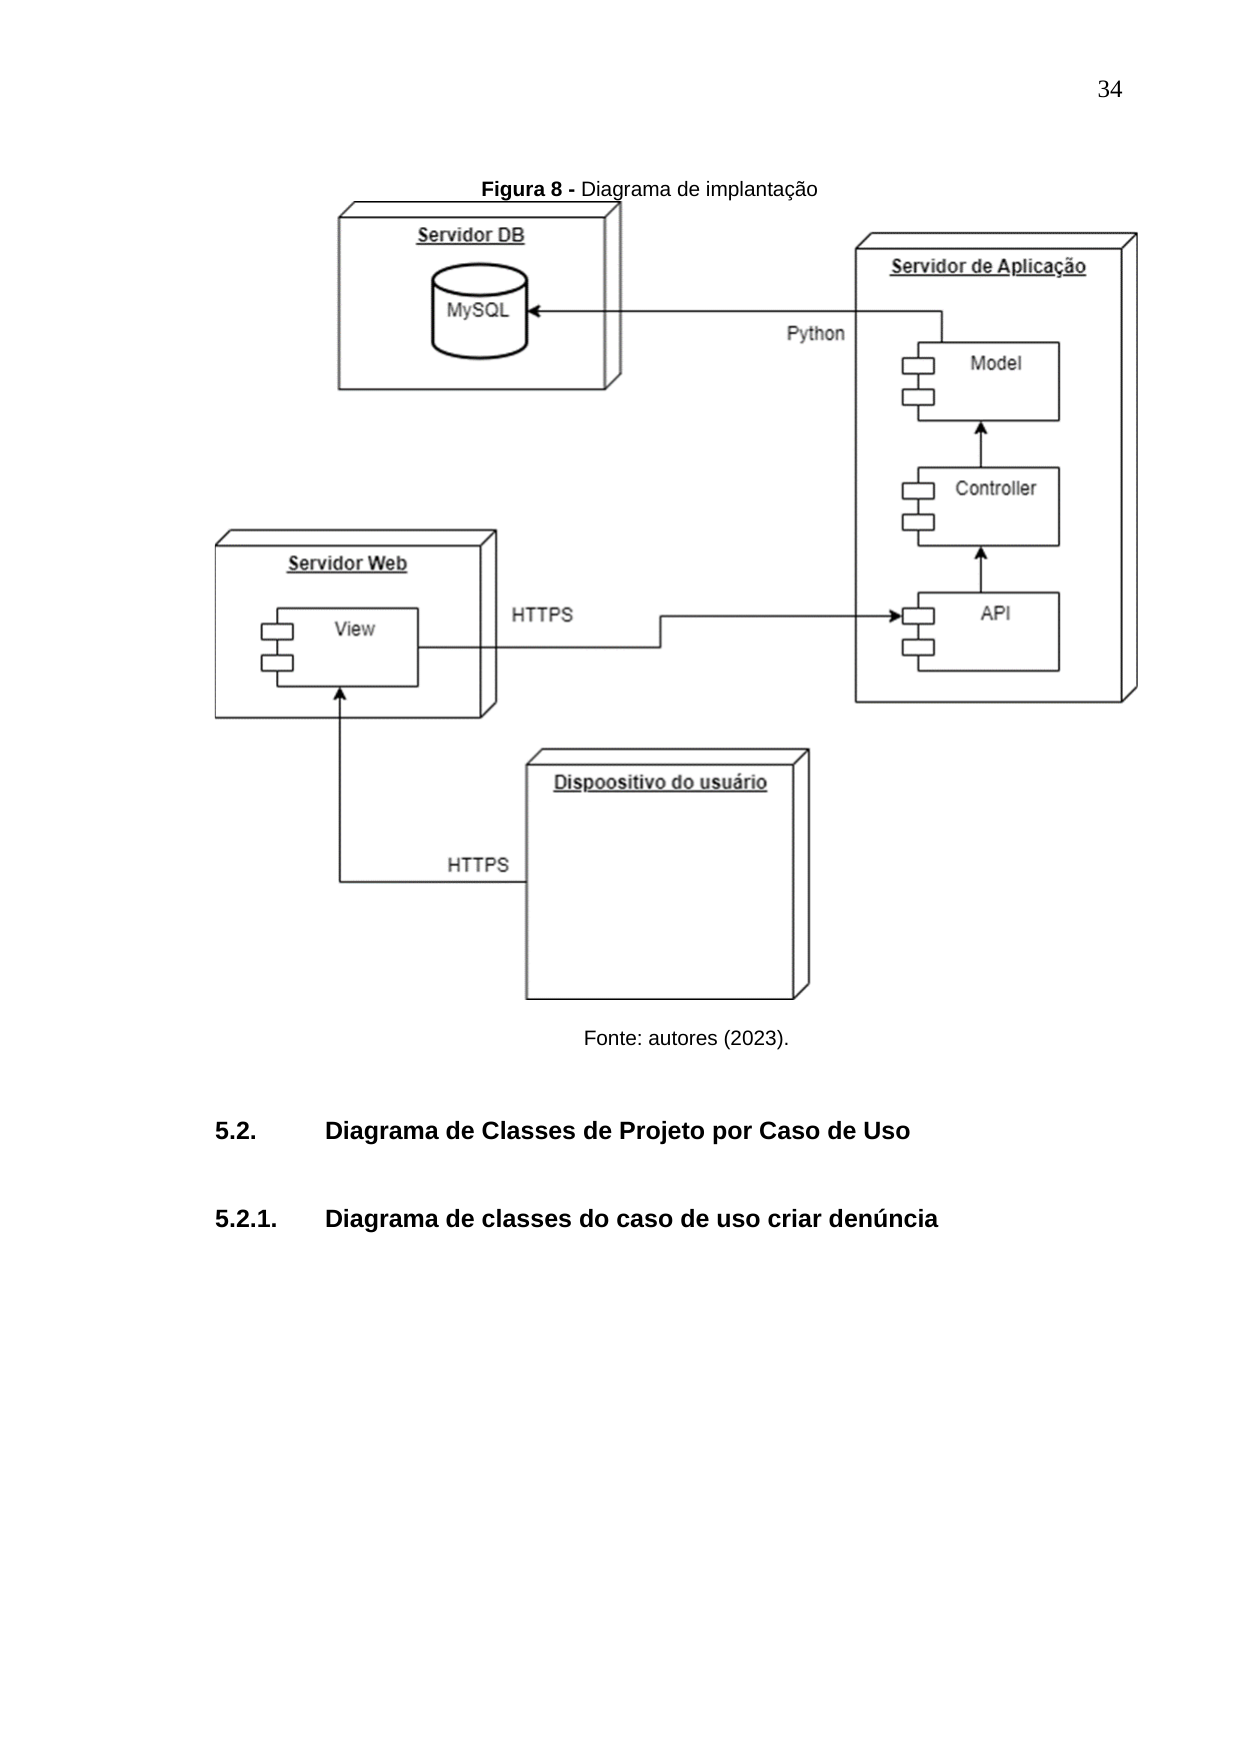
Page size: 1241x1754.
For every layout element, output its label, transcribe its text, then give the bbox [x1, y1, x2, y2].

text Fonte: autores (2023). [177, 1026, 1122, 1050]
picture [214, 201, 1138, 1000]
subtitle Diagrama de Classes de Projeto por Caso de Uso [215, 1116, 1122, 1144]
text Figura 8 - Diagrama de implantação [177, 177, 1122, 201]
subtitle Diagrama de classes do caso de uso criar denúncia [215, 1204, 1122, 1233]
